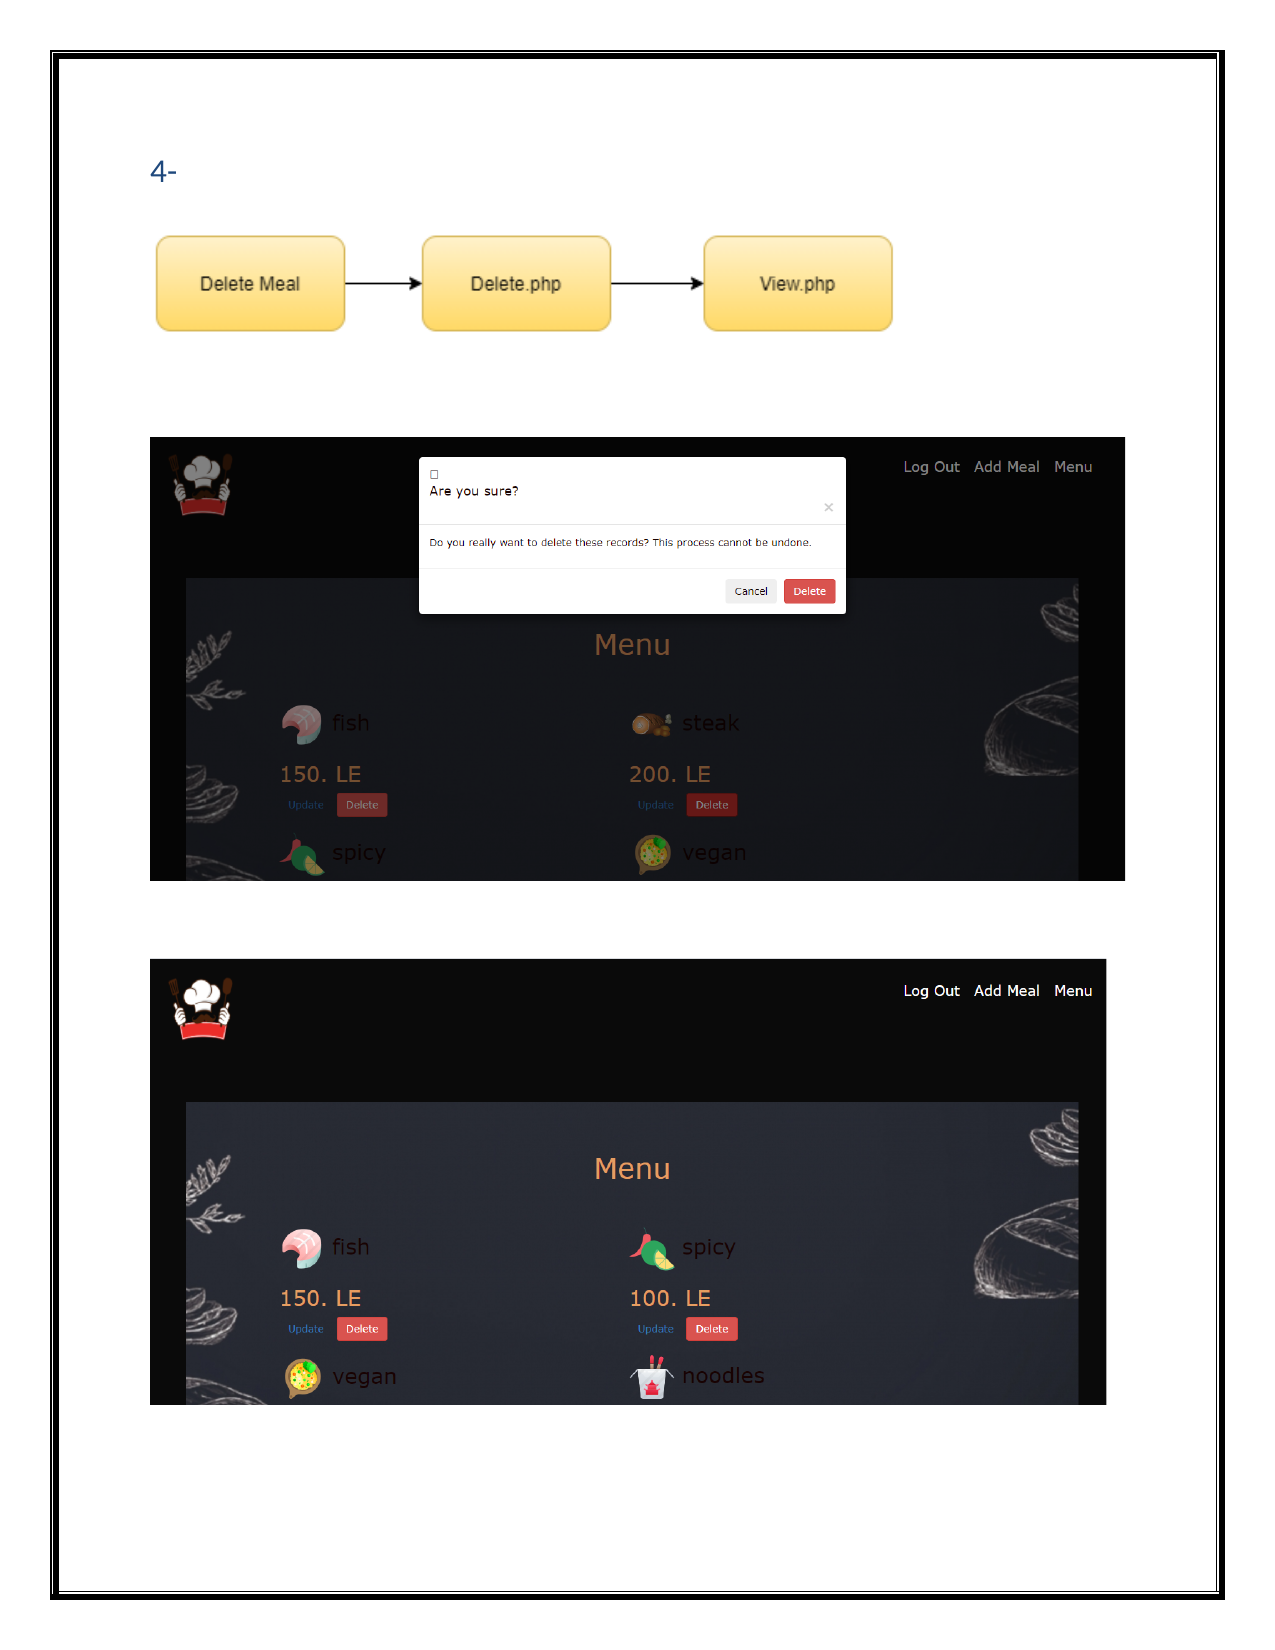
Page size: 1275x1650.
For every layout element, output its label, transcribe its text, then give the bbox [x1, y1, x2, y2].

picture [150, 958, 1107, 1405]
text 4- [150, 150, 1125, 191]
picture [150, 217, 914, 360]
picture [150, 437, 1125, 881]
